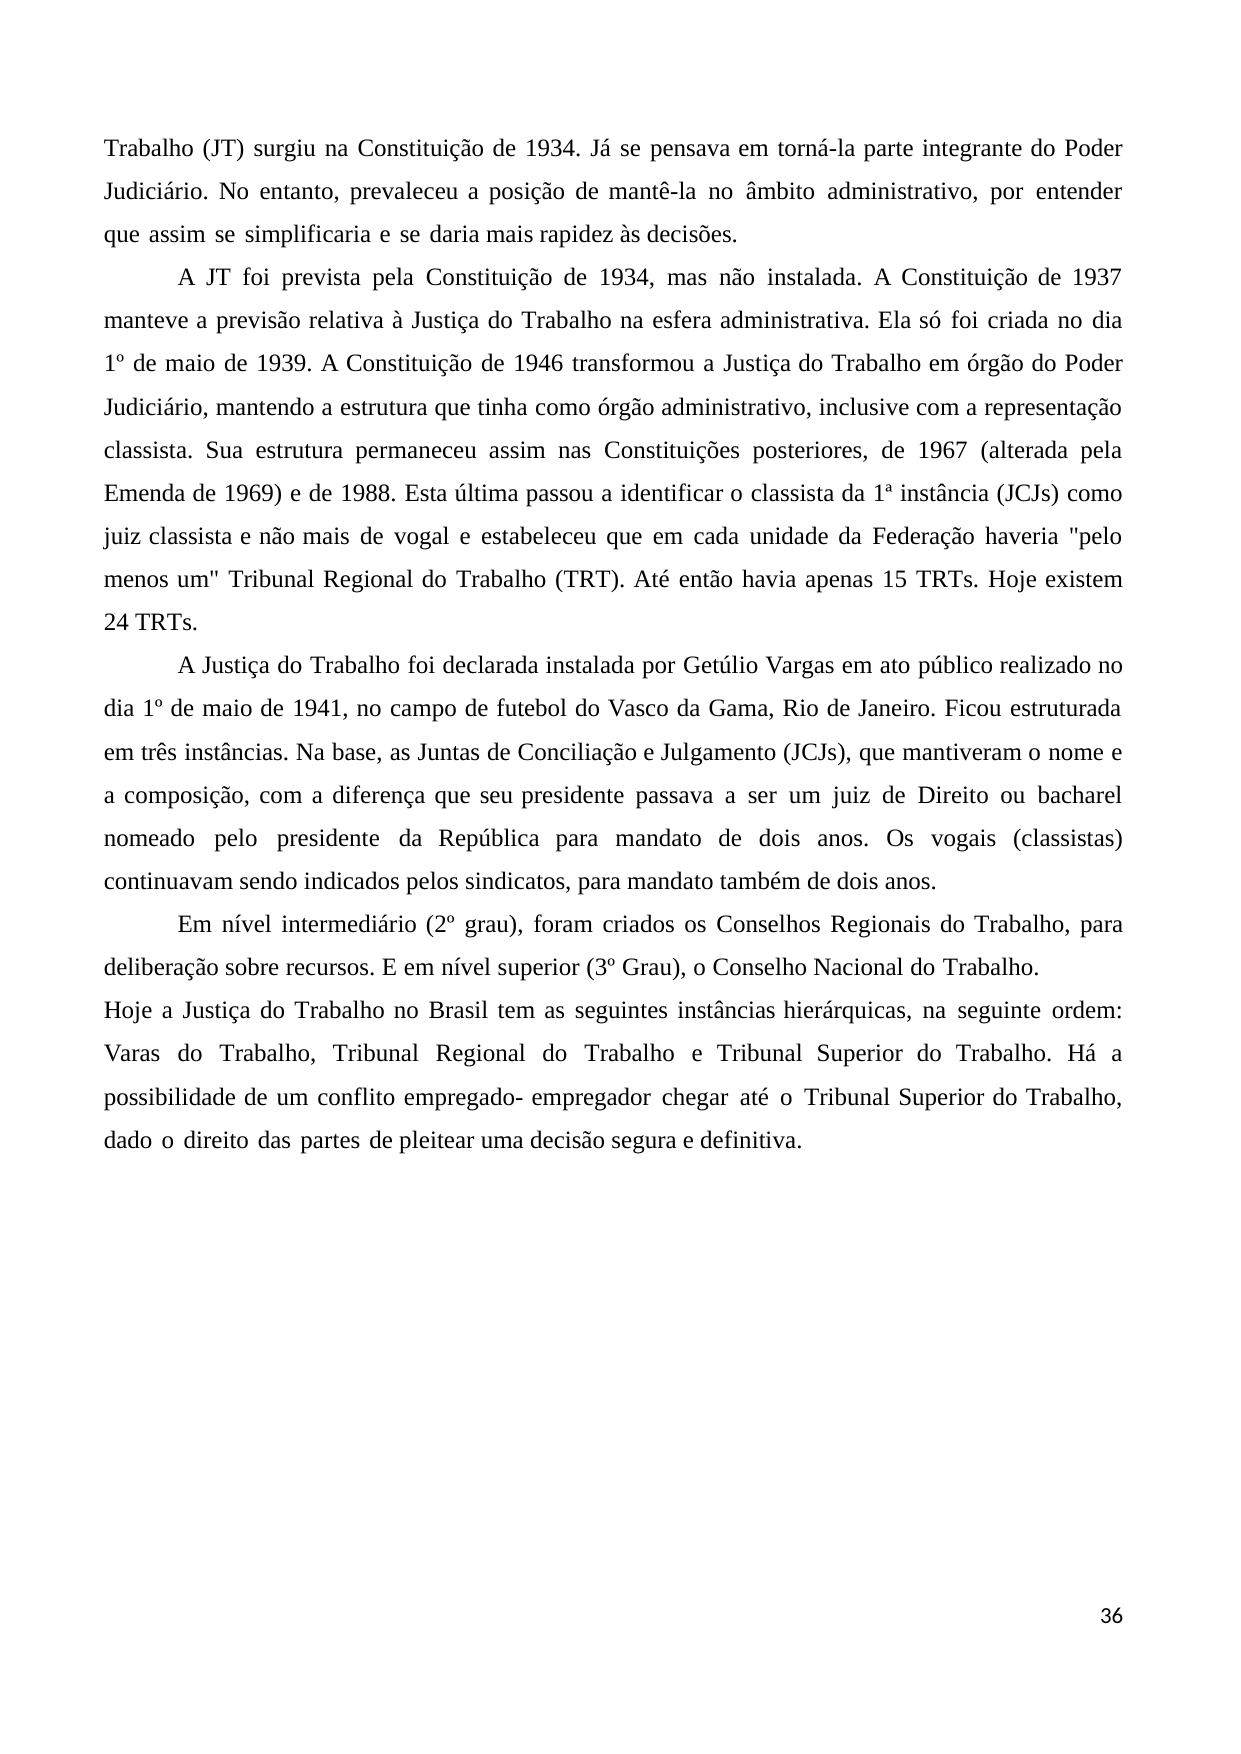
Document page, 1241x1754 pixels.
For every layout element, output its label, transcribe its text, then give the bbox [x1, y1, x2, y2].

text Hoje a Justiça do Trabalho no Brasil tem as seguintes instâncias hierárquicas, na seguinte ordem: Varas do Trabalho, Tribunal Regional do Trabalho e Tribunal Superior do Trabalho. Há a possibilidade de um conflito empregado- empregador chegar até o Tribunal Superior do Trabalho, dado o direito das partes de pleitear uma decisão segura e definitiva. [103, 995, 1123, 1153]
text A JT foi prevista pela Constituição de 1934, mas não instalada. A Constituição de 1937 manteve a previsão relativa à Justiça do Trabalho na esfera administrativa. Ela só foi criada no dia 1º de maio de 1939. A Constituição de 1946 transformou a Justiça do Trabalho em órgão do Poder Judiciário, mantendo a estrutura que tinha como órgão administrativo, inclusive com a representação classista. Sua estrutura permaneceu assim nas Constituições posteriores, de 1967 (alterada pela Emenda de 1969) e de 1988. Esta última passou a identificar o classista da 1ª instância (JCJs) como juiz classista e não mais de vogal e estabeleceu que em cada unidade da Federação haveria "pelo menos um" Tribunal Regional do Trabalho (TRT). Até então havia apenas 15 TRTs. Hoje existem 24 TRTs. [103, 262, 1123, 636]
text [103, 133, 1123, 248]
text A Justiça do Trabalho foi declarada instalada por Getúlio Vargas em ato público realizado no dia 1º de maio de 1941, no campo de futebol do Vasco da Gama, Rio de Janeiro. Ficou estruturada em três instâncias. Na base, as Juntas de Conciliação e Julgamento (JCJs), que mantiveram o nome e a composição, com a diferença que seu presidente passava a ser um juiz de Direito ou bacharel nomeado pelo presidente da República para mandato de dois anos. Os vogais (classistas) continuavam sendo indicados pelos sindicatos, para mandato também de dois anos. [103, 650, 1123, 895]
text Em nível intermediário (2º grau), foram criados os Conselhos Regionais do Trabalho, para deliberação sobre recursos. E em nível superior (3º Grau), o Conselho Nacional do Trabalho. [103, 909, 1123, 981]
